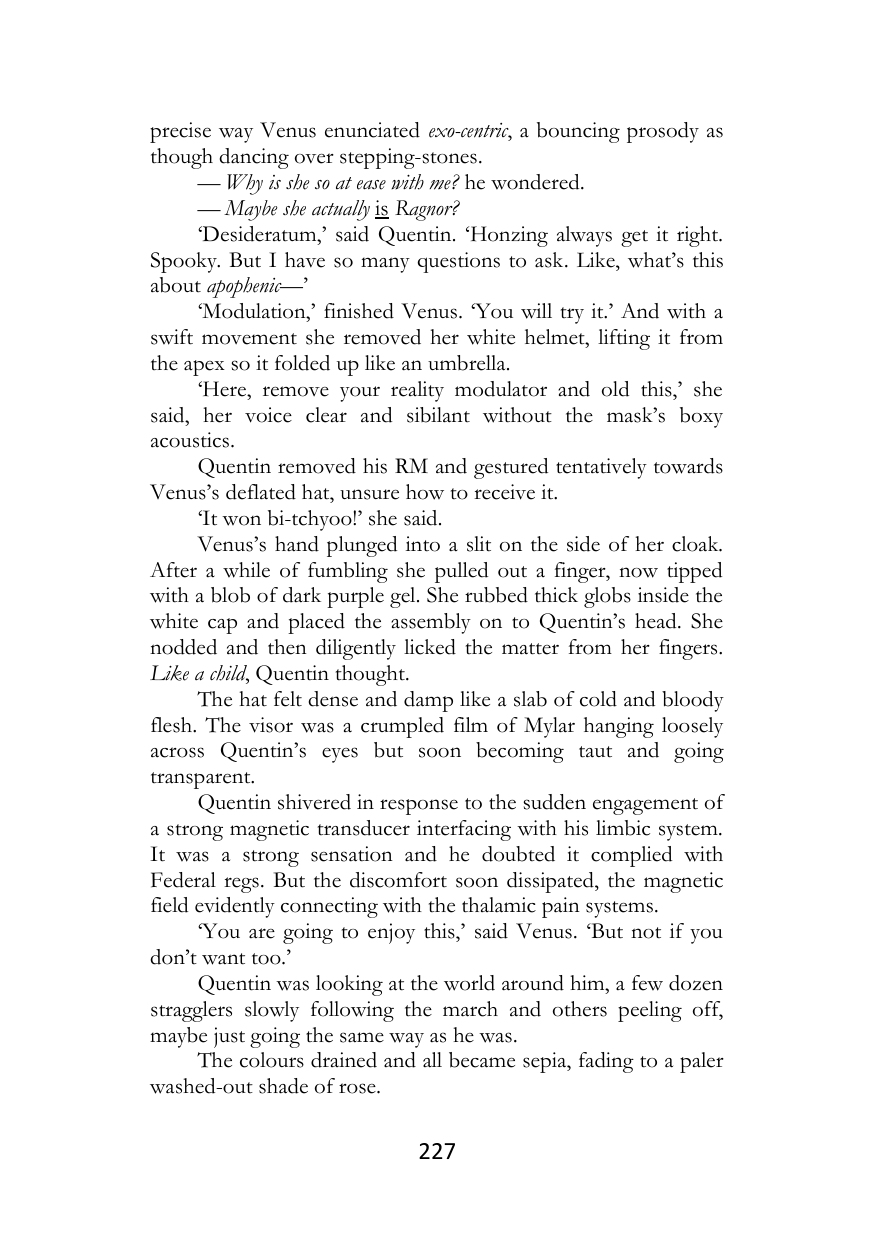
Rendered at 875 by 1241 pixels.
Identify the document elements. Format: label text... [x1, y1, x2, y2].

list Why is she so at ease with me? he wondered. [150, 170, 724, 196]
text ‘You are going to enjoy this,’ said Venus. ‘But not if you don’t want too.’ [150, 919, 724, 971]
list Maybe she actually is Ragnor? [150, 196, 724, 221]
text ‘It won bi-tchyoo!’ she said. [150, 506, 724, 531]
text Quentin shivered in response to the sudden engagement of a strong magnetic transducer interfacing with his limbic system. It was a strong sensation and he doubted it complied with Federal regs. But the discomfort soon dissipated, the magnetic field evidently connecting with the thalamic pain systems. [150, 790, 724, 919]
text ‘Here, remove your reality modulator and old this,’ she said, her voice clear and sibilant without the mask’s boxy acoustics. [150, 376, 724, 454]
text Quentin was looking at the world around him, a few dozen stragglers slowly following the march and others peeling off, maybe just going the same way as he was. [150, 971, 724, 1048]
text The colours drained and all became sepia, fading to a paler washed-out shade of rose. [150, 1048, 724, 1100]
text ‘Desideratum,’ said Quentin. ‘Honzing always get it right. Spooky. But I have so many questions to ask. Like, what’s this about apophenic—’ [150, 221, 724, 299]
text Quentin removed his RM and gestured tentatively towards Venus’s deflated hat, unsure how to receive it. [150, 454, 724, 506]
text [150, 118, 724, 170]
text Venus’s hand plunged into a slit on the side of her cloak. After a while of fumbling she pulled out a finger, now tipped with a blob of dark purple gel. She rubbed thick globs inside the white cap and placed the assembly on to Quentin’s head. She nodded and then diligently licked the matter from her fingers. Like a child, Quentin thought. [150, 531, 724, 686]
text The hat felt dense and damp like a slab of cold and bloody flesh. The visor was a crumpled film of Mylar hanging loosely across Quentin’s eyes but soon becoming taut and going transparent. [150, 686, 724, 790]
text ‘Modulation,’ finished Venus. ‘You will try it.’ And with a swift movement she removed her white helmet, lifting it from the apex so it folded up like an umbrella. [150, 299, 724, 376]
